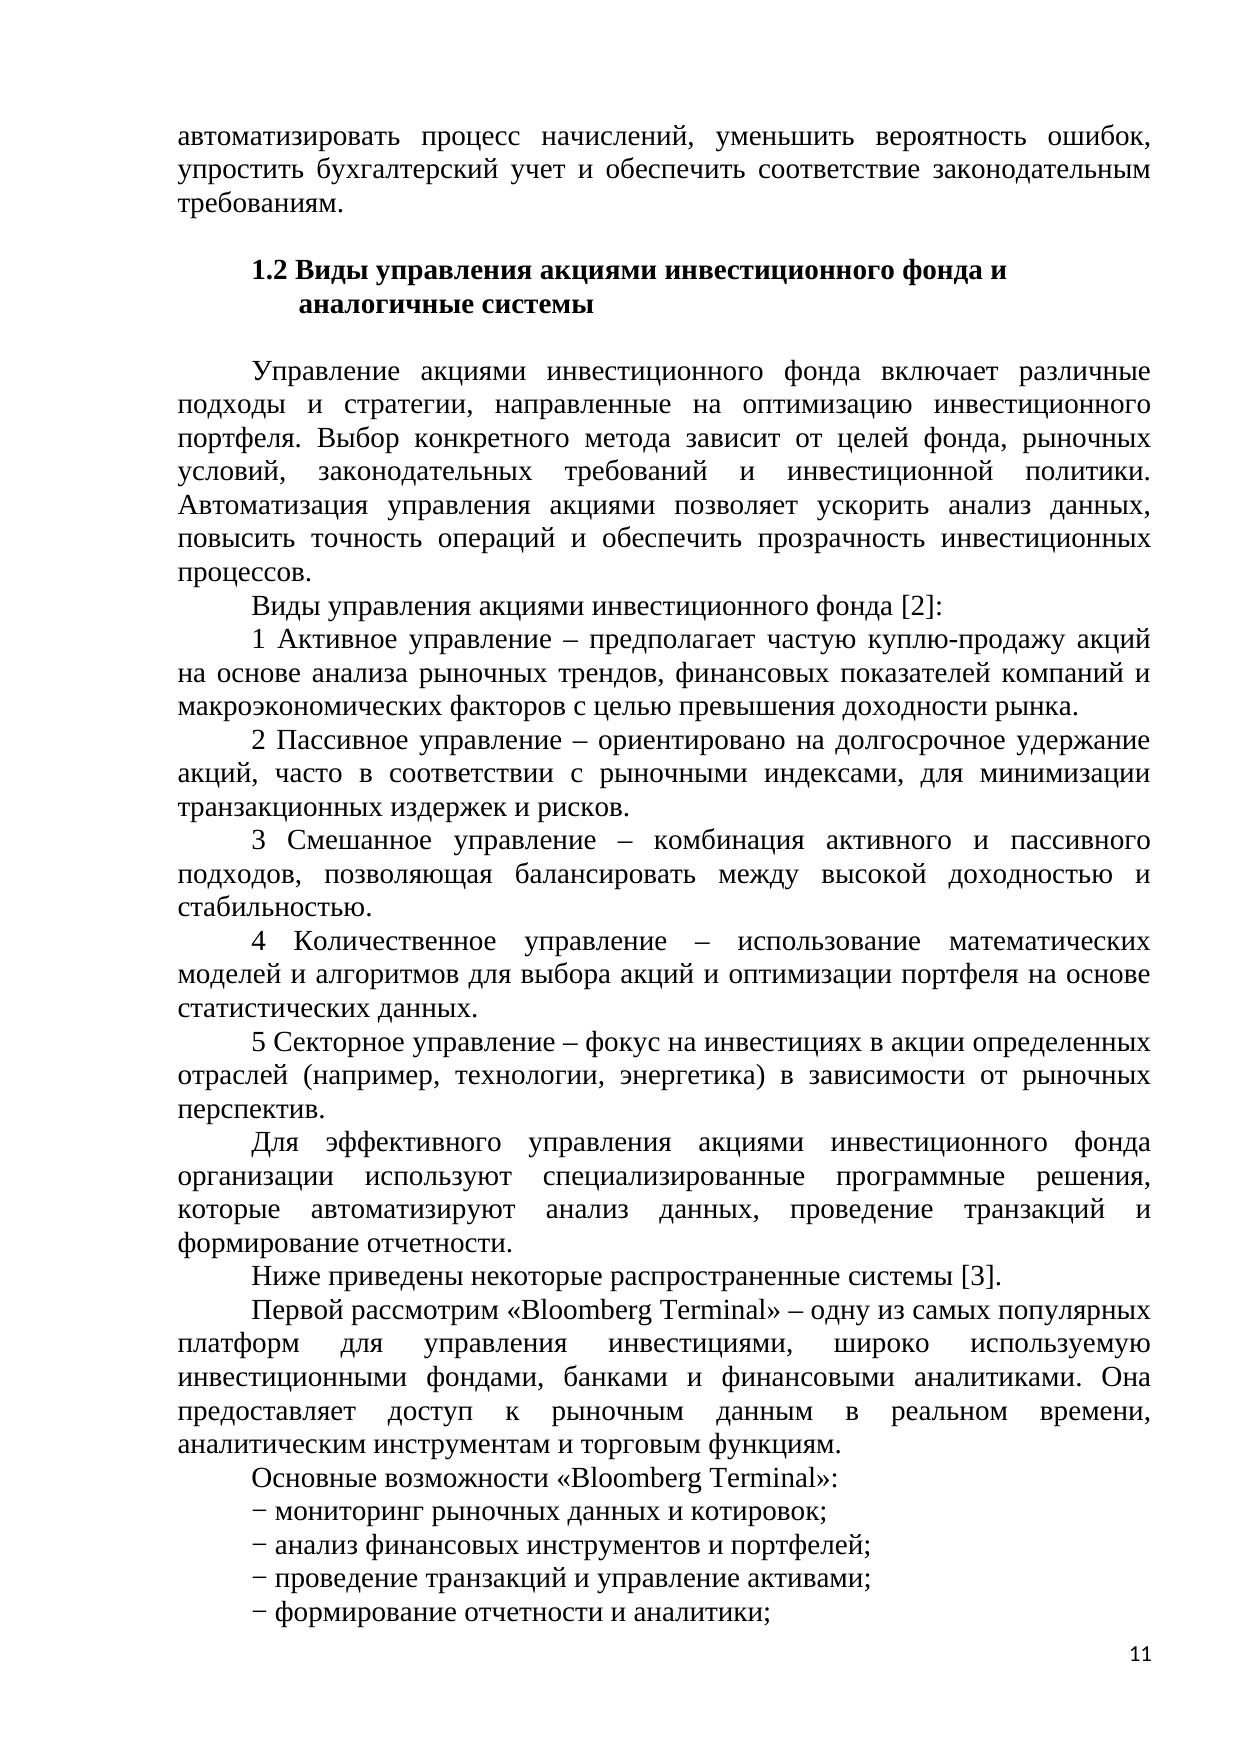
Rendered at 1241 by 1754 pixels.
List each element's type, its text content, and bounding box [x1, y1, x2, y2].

text − мониторинг рыночных данных и котировок; [177, 1493, 1152, 1527]
text 5 Секторное управление – фокус на инвестициях в акции определенных отраслей (например, технологии, энергетика) в зависимости от рыночных перспектив. [177, 1024, 1152, 1124]
text 1 Активное управление – предполагает частую куплю-продажу акций на основе анализа рыночных трендов, финансовых показателей компаний и макроэкономических факторов с целью превышения доходности рынка. [177, 621, 1152, 722]
text Ниже приведены некоторые распространенные системы [3]. [177, 1258, 1152, 1292]
text − проведение транзакций и управление активами; [177, 1560, 1152, 1594]
text 3 Смешанное управление – комбинация активного и пассивного подходов, позволяющая балансировать между высокой доходностью и стабильностью. [177, 822, 1152, 923]
text Управление акциями инвестиционного фонда включает различные подходы и стратегии, направленные на оптимизацию инвестиционного портфеля. Выбор конкретного метода зависит от целей фонда, рыночных условий, законодательных требований и инвестиционной политики. Автоматизация управления акциями позволяет ускорить анализ данных, повысить точность операций и обеспечить прозрачность инвестиционных процессов. [177, 353, 1152, 588]
text − анализ финансовых инструментов и портфелей; [177, 1527, 1152, 1560]
text 2 Пассивное управление – ориентировано на долгосрочное удержание акций, часто в соответствии с рыночными индексами, для минимизации транзакционных издержек и рисков. [177, 722, 1152, 822]
text Для эффективного управления акциями инвестиционного фонда организации используют специализированные программные решения, которые автоматизируют анализ данных, проведение транзакций и формирование отчетности. [177, 1124, 1152, 1258]
text Виды управления акциями инвестиционного фонда [2]: [177, 588, 1152, 621]
text 4 Количественное управление – использование математических моделей и алгоритмов для выбора акций и оптимизации портфеля на основе статистических данных. [177, 923, 1152, 1024]
text Основные возможности «Bloomberg Terminal»: [177, 1460, 1152, 1493]
text Первой рассмотрим «Bloomberg Terminal» – одну из самых популярных платформ для управления инвестициями, широко используемую инвестиционными фондами, банками и финансовыми аналитиками. Она предоставляет доступ к рыночным данным в реальном времени, аналитическим инструментам и торговым функциям. [177, 1292, 1152, 1460]
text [177, 118, 1152, 219]
text − формирование отчетности и аналитики; [177, 1594, 1152, 1627]
subtitle 1.2 Виды управления акциями инвестиционного фонда и аналогичные системы [251, 252, 1152, 319]
